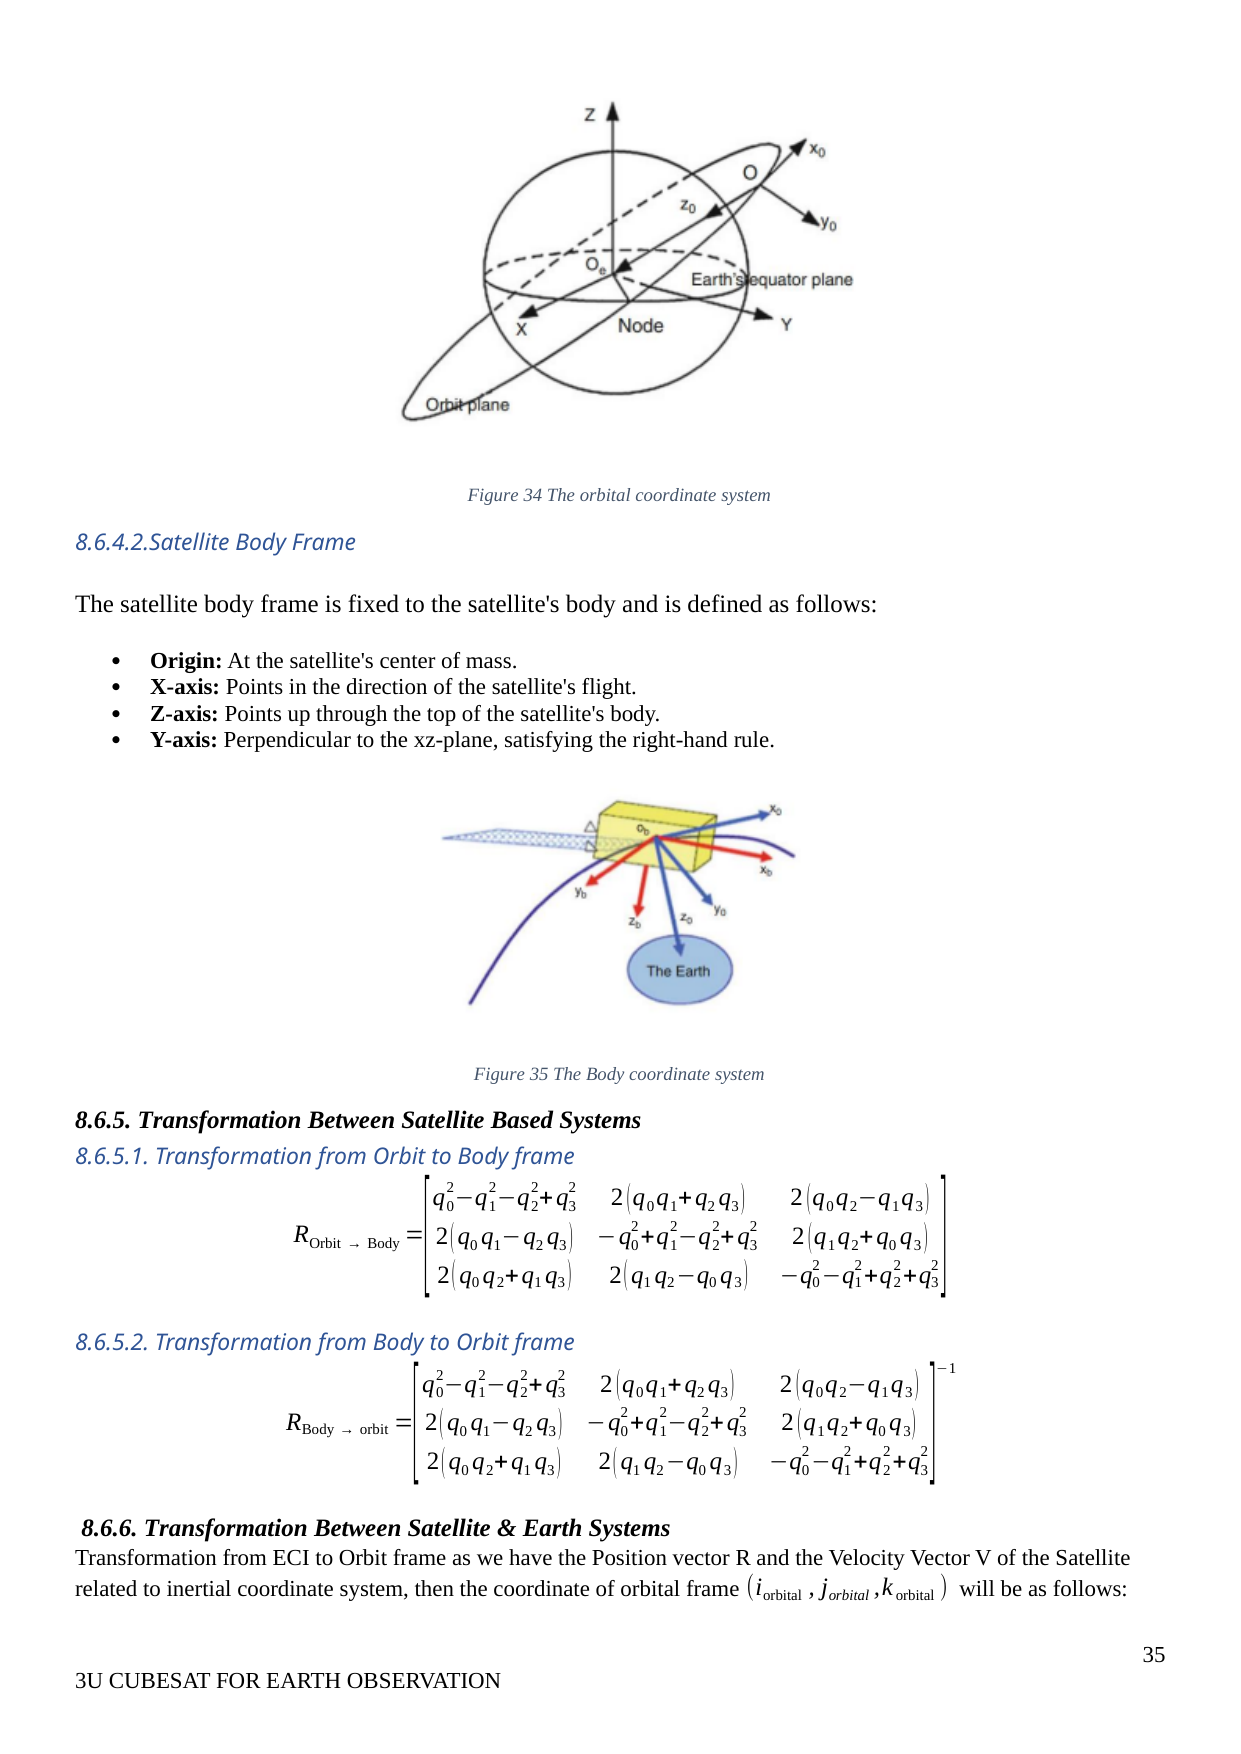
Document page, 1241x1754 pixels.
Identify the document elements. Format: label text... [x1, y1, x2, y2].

text Transformation from ECI to Orbit frame as we have the Position vector R and the Velocity Vector V of the Satellite related to inertial coordinate system, then the coordinate of orbital frame will be as follows: [75, 1544, 1165, 1604]
subtitle 8.6.5. Transformation Between Satellite Based Systems [75, 1105, 1165, 1133]
text Figure 35 The Body coordinate system [75, 1062, 1165, 1084]
text The satellite body frame is fixed to the satellite's body and is defined as follows: [75, 589, 1165, 618]
subtitle 8.6.5.2. Transformation from Body to Orbit frame [75, 1326, 1165, 1357]
text Figure 34 The orbital coordinate system [75, 484, 1165, 505]
list Z-axis: Points up through the top of the satellite's body. [112, 700, 1165, 726]
list X-axis: Points in the direction of the satellite's flight. [112, 673, 1165, 700]
subtitle 8.6.4.2.Satellite Body Frame [75, 526, 1165, 557]
subtitle 8.6.6. Transformation Between Satellite & Earth Systems [75, 1513, 1165, 1542]
list Origin: At the satellite's center of mass. [112, 647, 1165, 673]
list Y-axis: Perpendicular to the xz-plane, satisfying the right-hand rule. [112, 726, 1165, 752]
subtitle 8.6.5.1. Transformation from Orbit to Body frame [75, 1140, 1165, 1171]
picture [369, 781, 871, 1034]
picture [308, 75, 932, 455]
